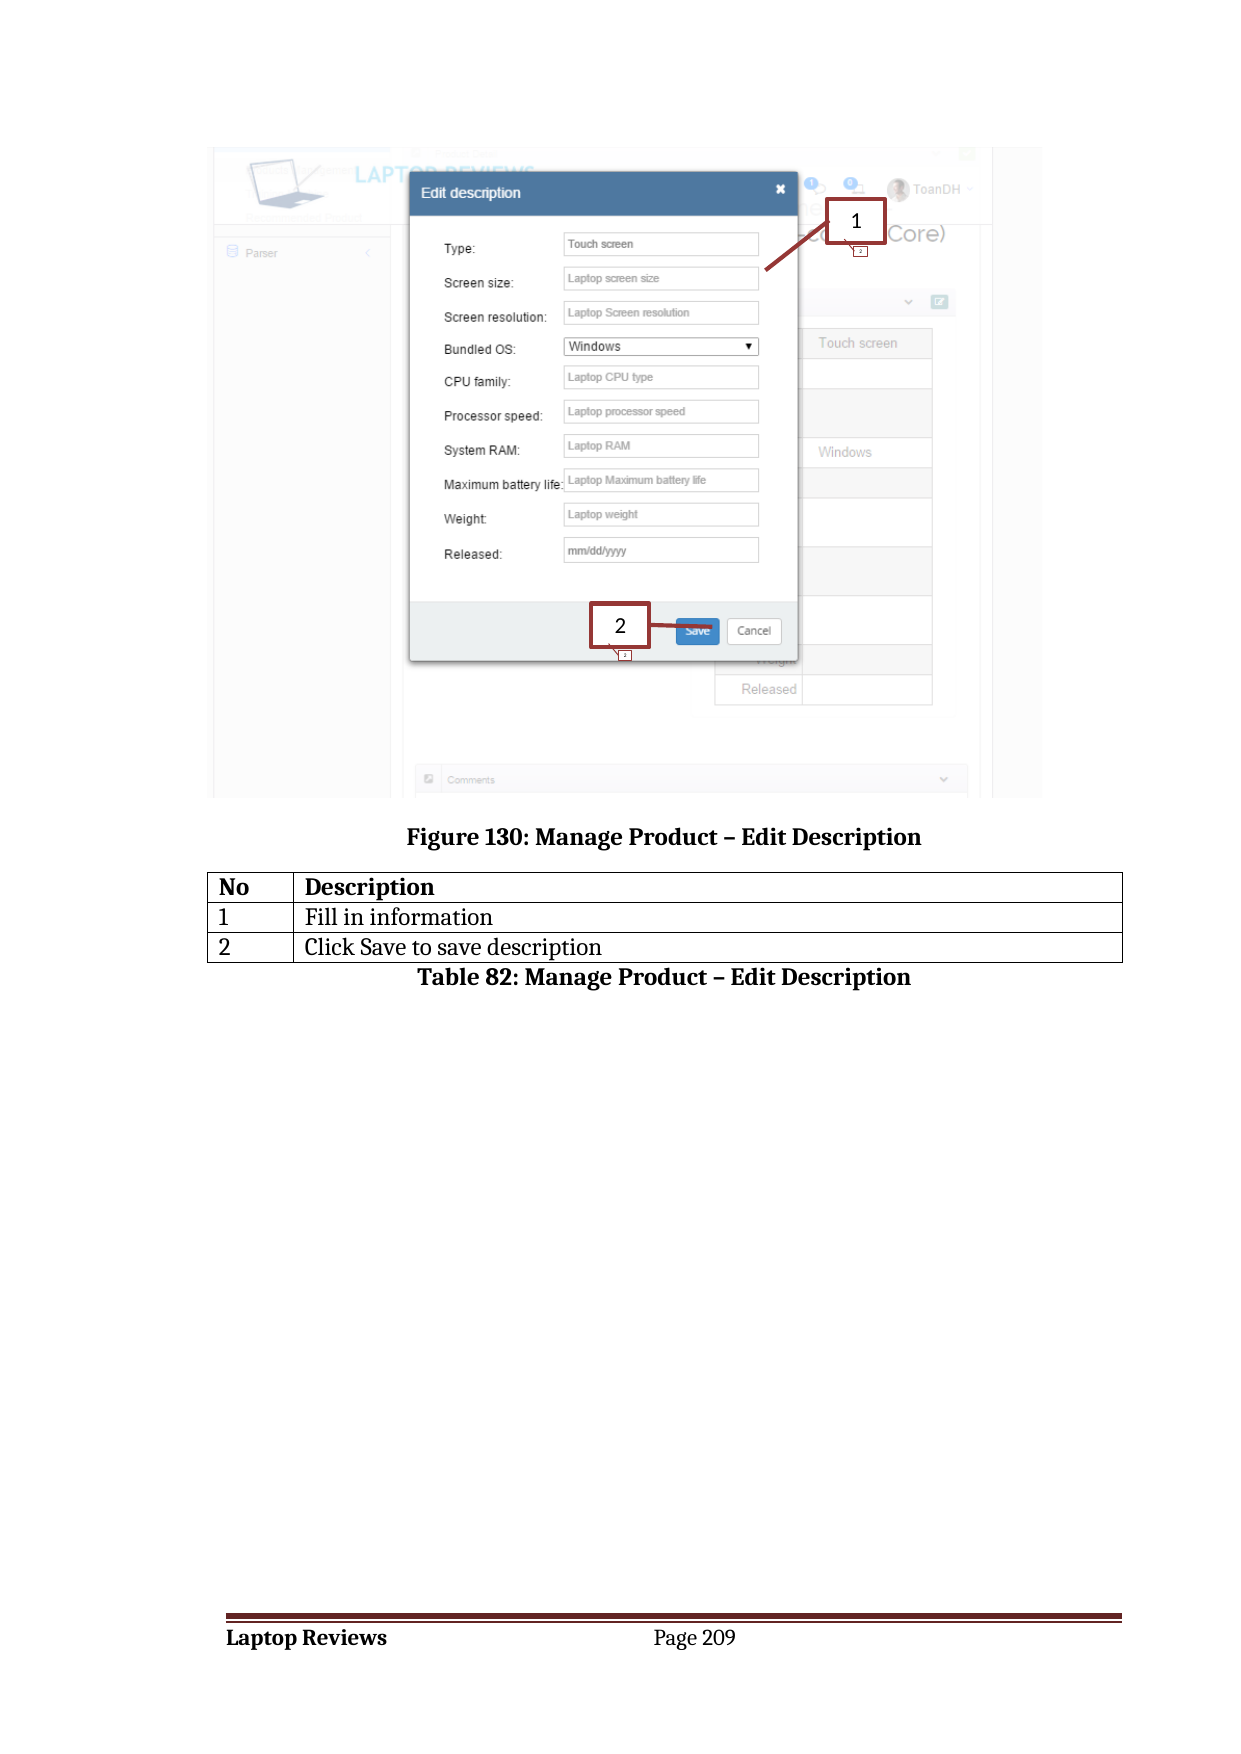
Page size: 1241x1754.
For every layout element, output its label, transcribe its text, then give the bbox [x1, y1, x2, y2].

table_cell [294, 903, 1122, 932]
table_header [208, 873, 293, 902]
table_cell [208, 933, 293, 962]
picture [207, 147, 1043, 798]
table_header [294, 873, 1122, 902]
text Figure 130: Manage Product – Edit Description [207, 823, 1122, 851]
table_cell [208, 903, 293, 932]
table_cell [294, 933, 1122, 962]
